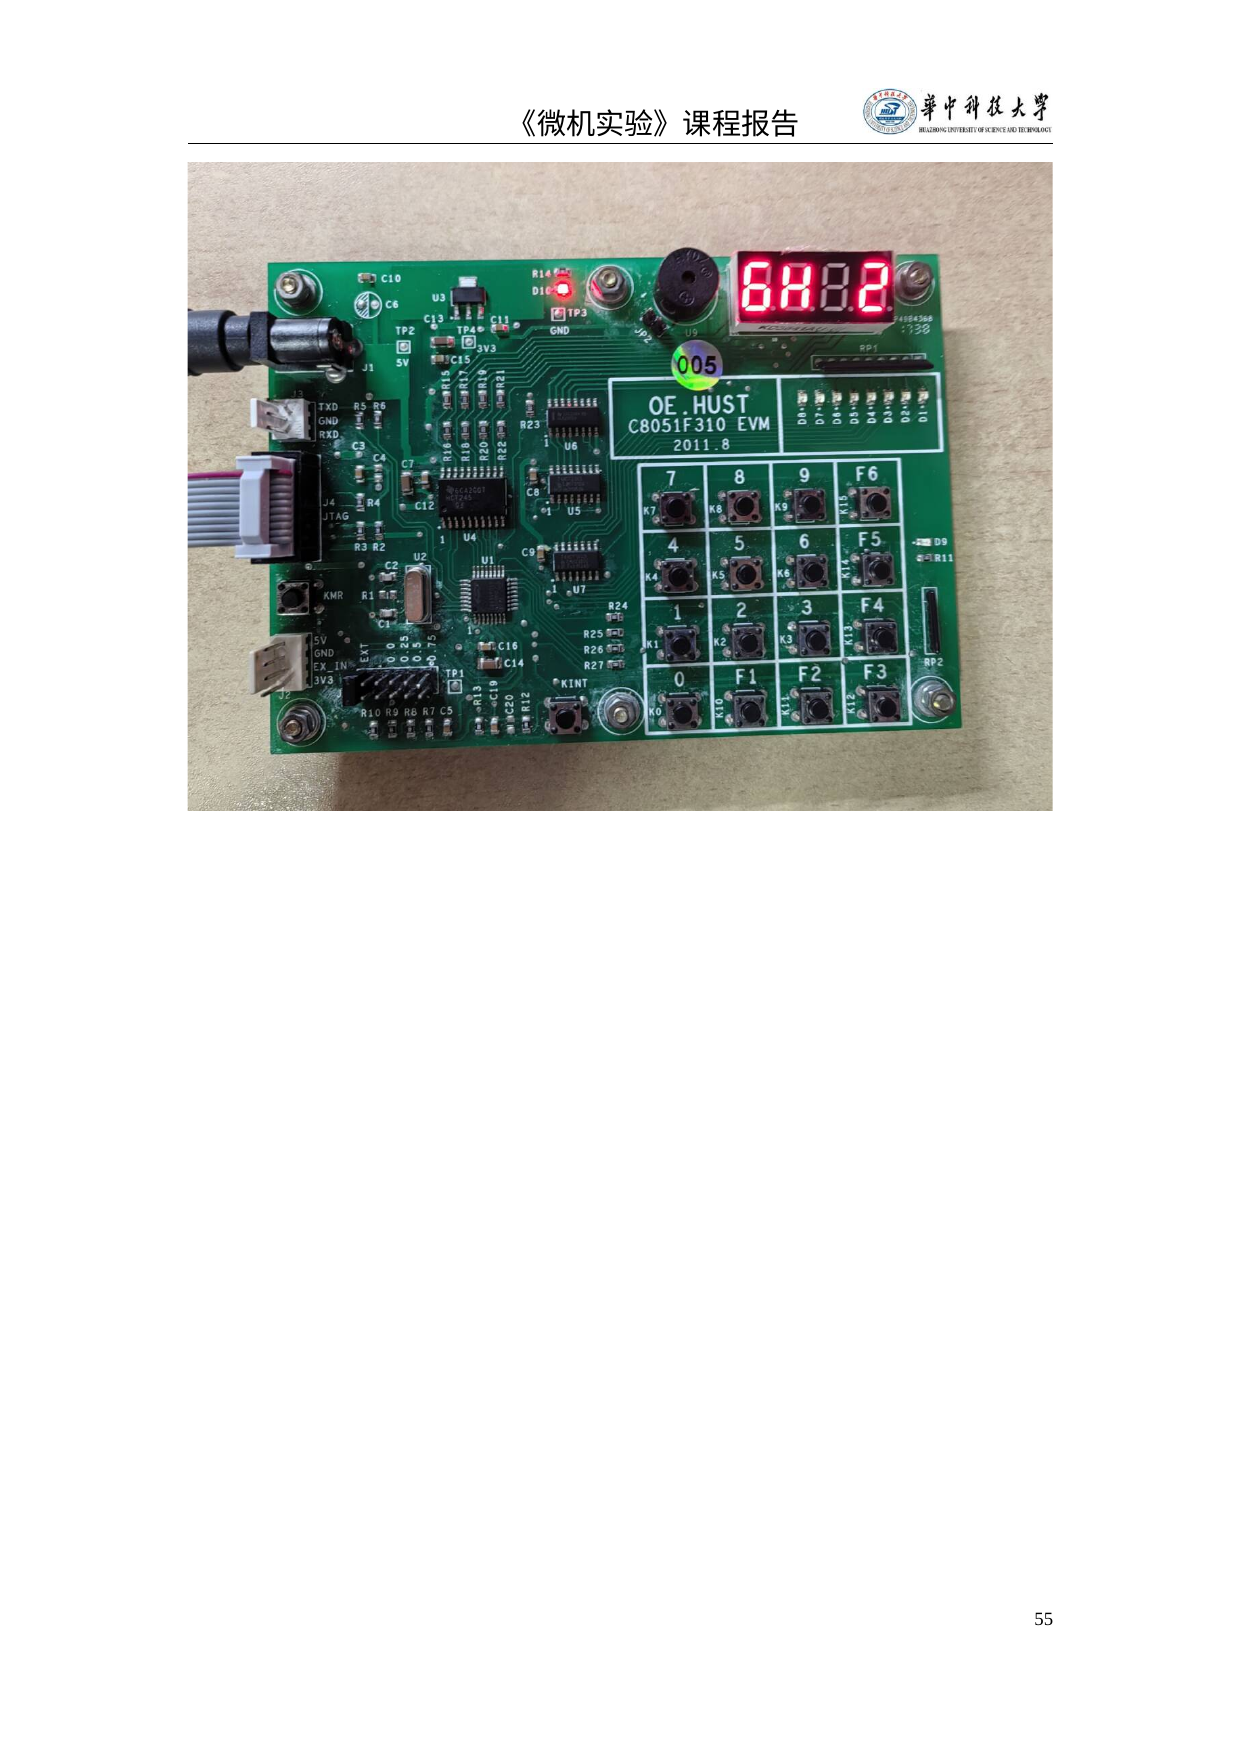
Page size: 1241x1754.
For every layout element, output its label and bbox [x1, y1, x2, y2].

picture [187, 162, 1053, 811]
picture [862, 88, 1053, 135]
